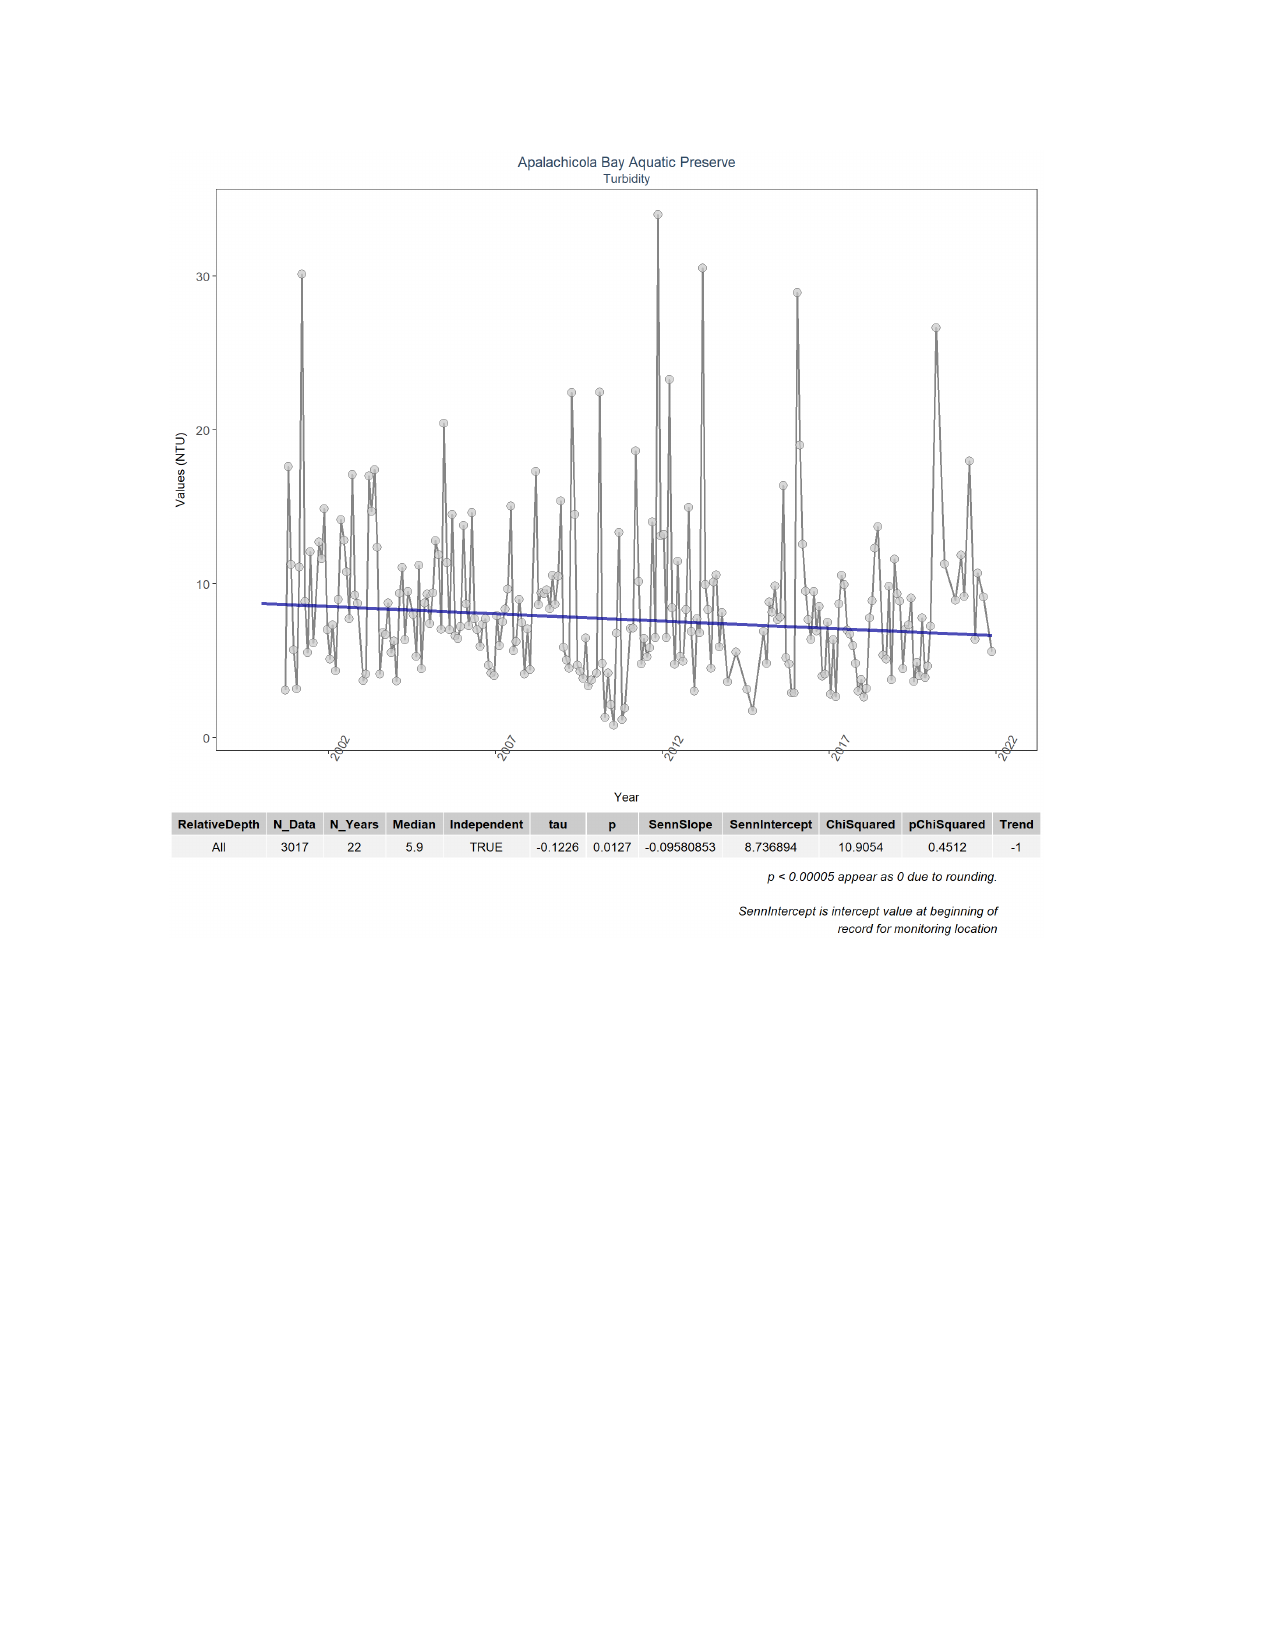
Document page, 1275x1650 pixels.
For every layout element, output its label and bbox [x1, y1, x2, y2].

picture [168, 150, 1044, 938]
